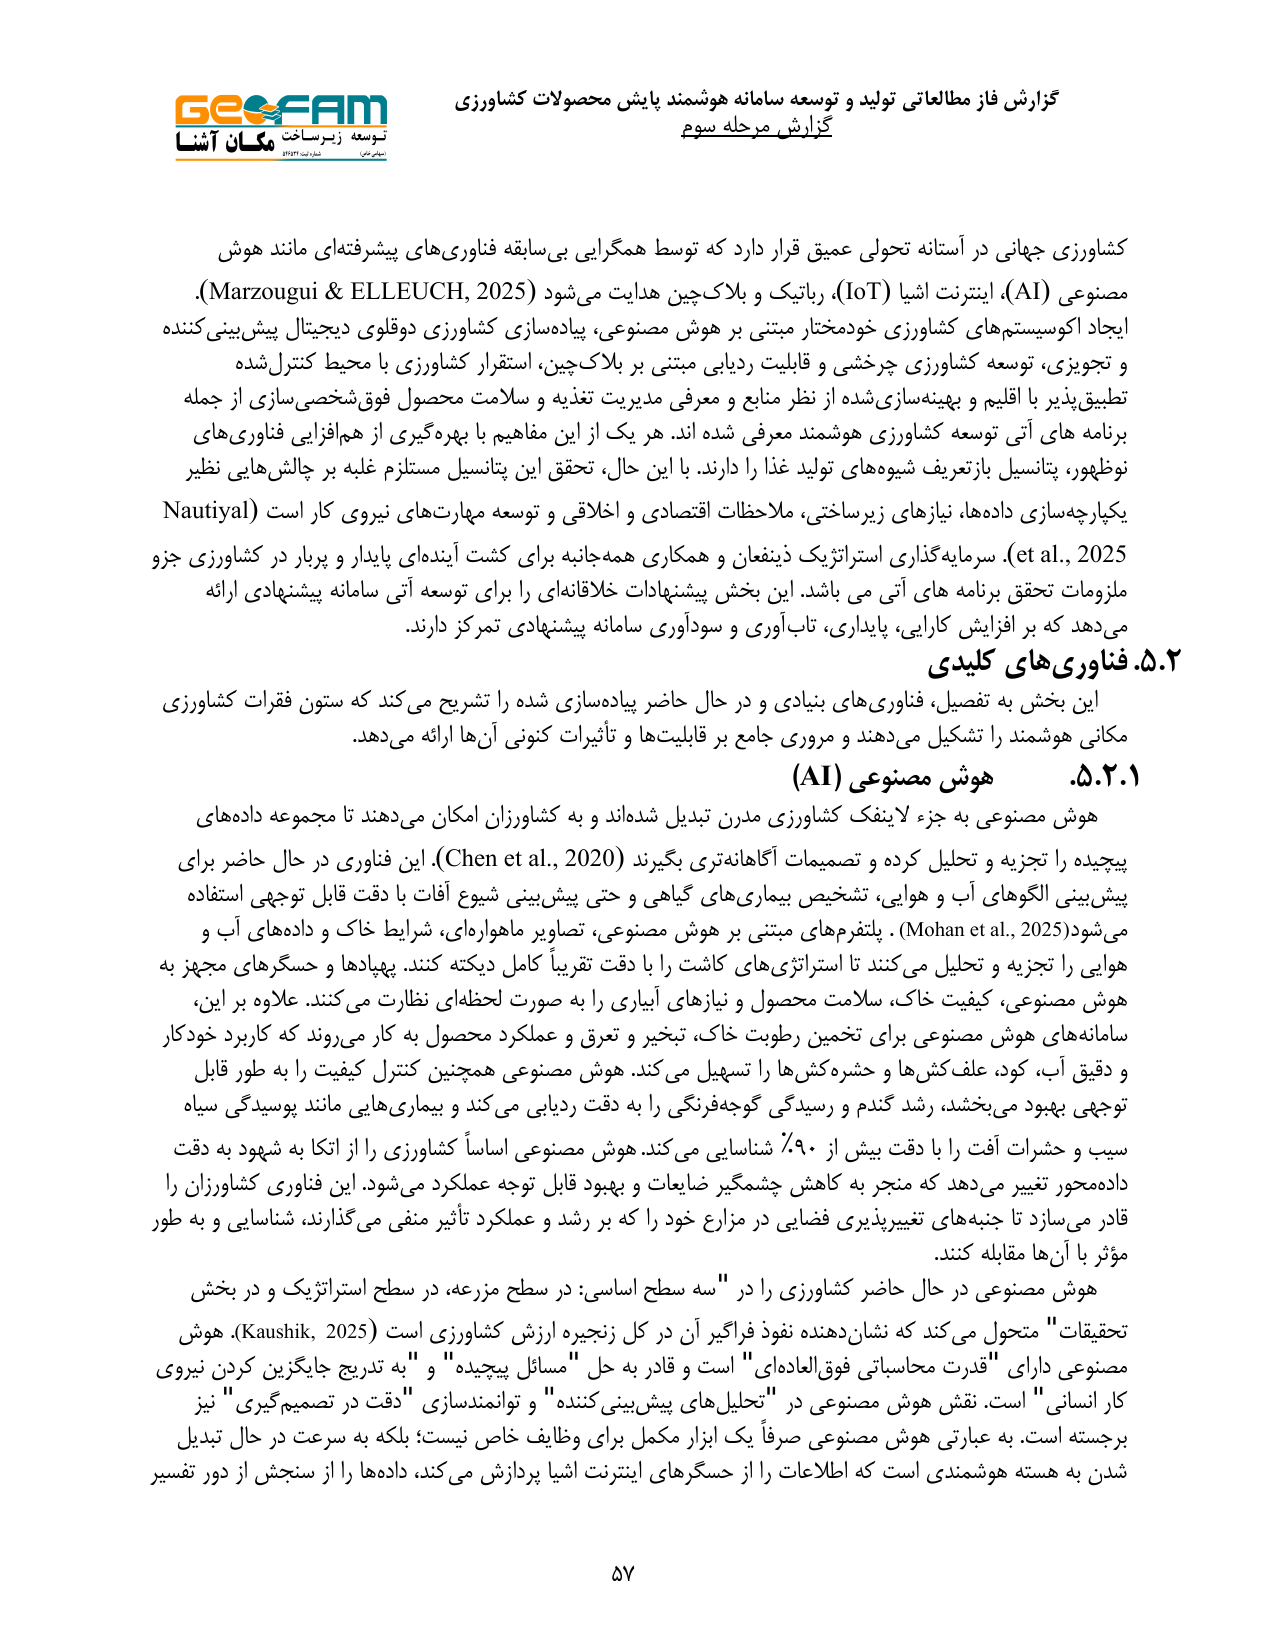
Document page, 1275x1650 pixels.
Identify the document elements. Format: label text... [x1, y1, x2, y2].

subtitle هوش مصنوعی (AI) [148, 758, 1068, 796]
subtitle فناوری‌های کلیدی [148, 648, 1132, 681]
text این بخش به تفصیل، فناوری‌های بنیادی و در حال حاضر پیاده‌سازی شده را تشریح می‌کند که ستون فقرات کشاورزی مکانی هوشمند را تشکیل می‌دهند و مروری جامع بر قابلیت‌ها و تأثیرات کنونی آن‌ها ارائه می‌دهد. [148, 688, 1127, 752]
text هوش مصنوعی به جزء لاینفک کشاورزی مدرن تبدیل شده‌اند و به کشاورزان امکان می‌دهند تا مجموعه داده‌های پیچیده را تجزیه و تحلیل کرده و تصمیمات آگاهانه‌تری بگیرند (Chen et al., 2020). این فناوری‌ در حال حاضر برای پیش‌بینی الگوهای آب و هوایی، تشخیص بیماری‌های گیاهی و حتی پیش‌بینی شیوع آفات با دقت قابل توجهی استفاده می‌شود(Mohan et al., 2025) . پلتفرم‌های مبتنی بر هوش مصنوعی، تصاویر ماهواره‌ای، شرایط خاک و داده‌های آب و هوایی را تجزیه و تحلیل می‌کنند تا استراتژی‌های کاشت را با دقت تقریباً کامل دیکته کنند. پهپادها و حسگرهای مجهز به هوش مصنوعی، کیفیت خاک، سلامت محصول و نیازهای آبیاری را به صورت لحظه‌ای نظارت می‌کنند. علاوه بر این، سامانه‌های هوش مصنوعی برای تخمین رطوبت خاک، تبخیر و تعرق و عملکرد محصول به کار می‌روند که کاربرد خودکار و دقیق آب، کود، علف‌کش‌ها و حشره‌کش‌ها را تسهیل می‌کند. هوش مصنوعی همچنین کنترل کیفیت را به طور قابل توجهی بهبود می‌بخشد، رشد گندم و رسیدگی گوجه‌فرنگی را به دقت ردیابی می‌کند و بیماری‌هایی مانند پوسیدگی سیاه سیب و حشرات آفت را با دقت بیش از ۹۰٪ شناسایی می‌کند. هوش مصنوعی اساساً کشاورزی را از اتکا به شهود به دقت داده‌محور تغییر می‌دهد که منجر به کاهش چشمگیر ضایعات و بهبود قابل توجه عملکرد می‌شود. این فناوری کشاورزان را قادر می‌سازد تا جنبه‌های تغییرپذیری فضایی در مزارع خود را که بر رشد و عملکرد تأثیر منفی می‌گذارند، شناسایی و به طور مؤثر با آن‌ها مقابله کنند. [148, 803, 1127, 1270]
picture [174, 89, 389, 168]
